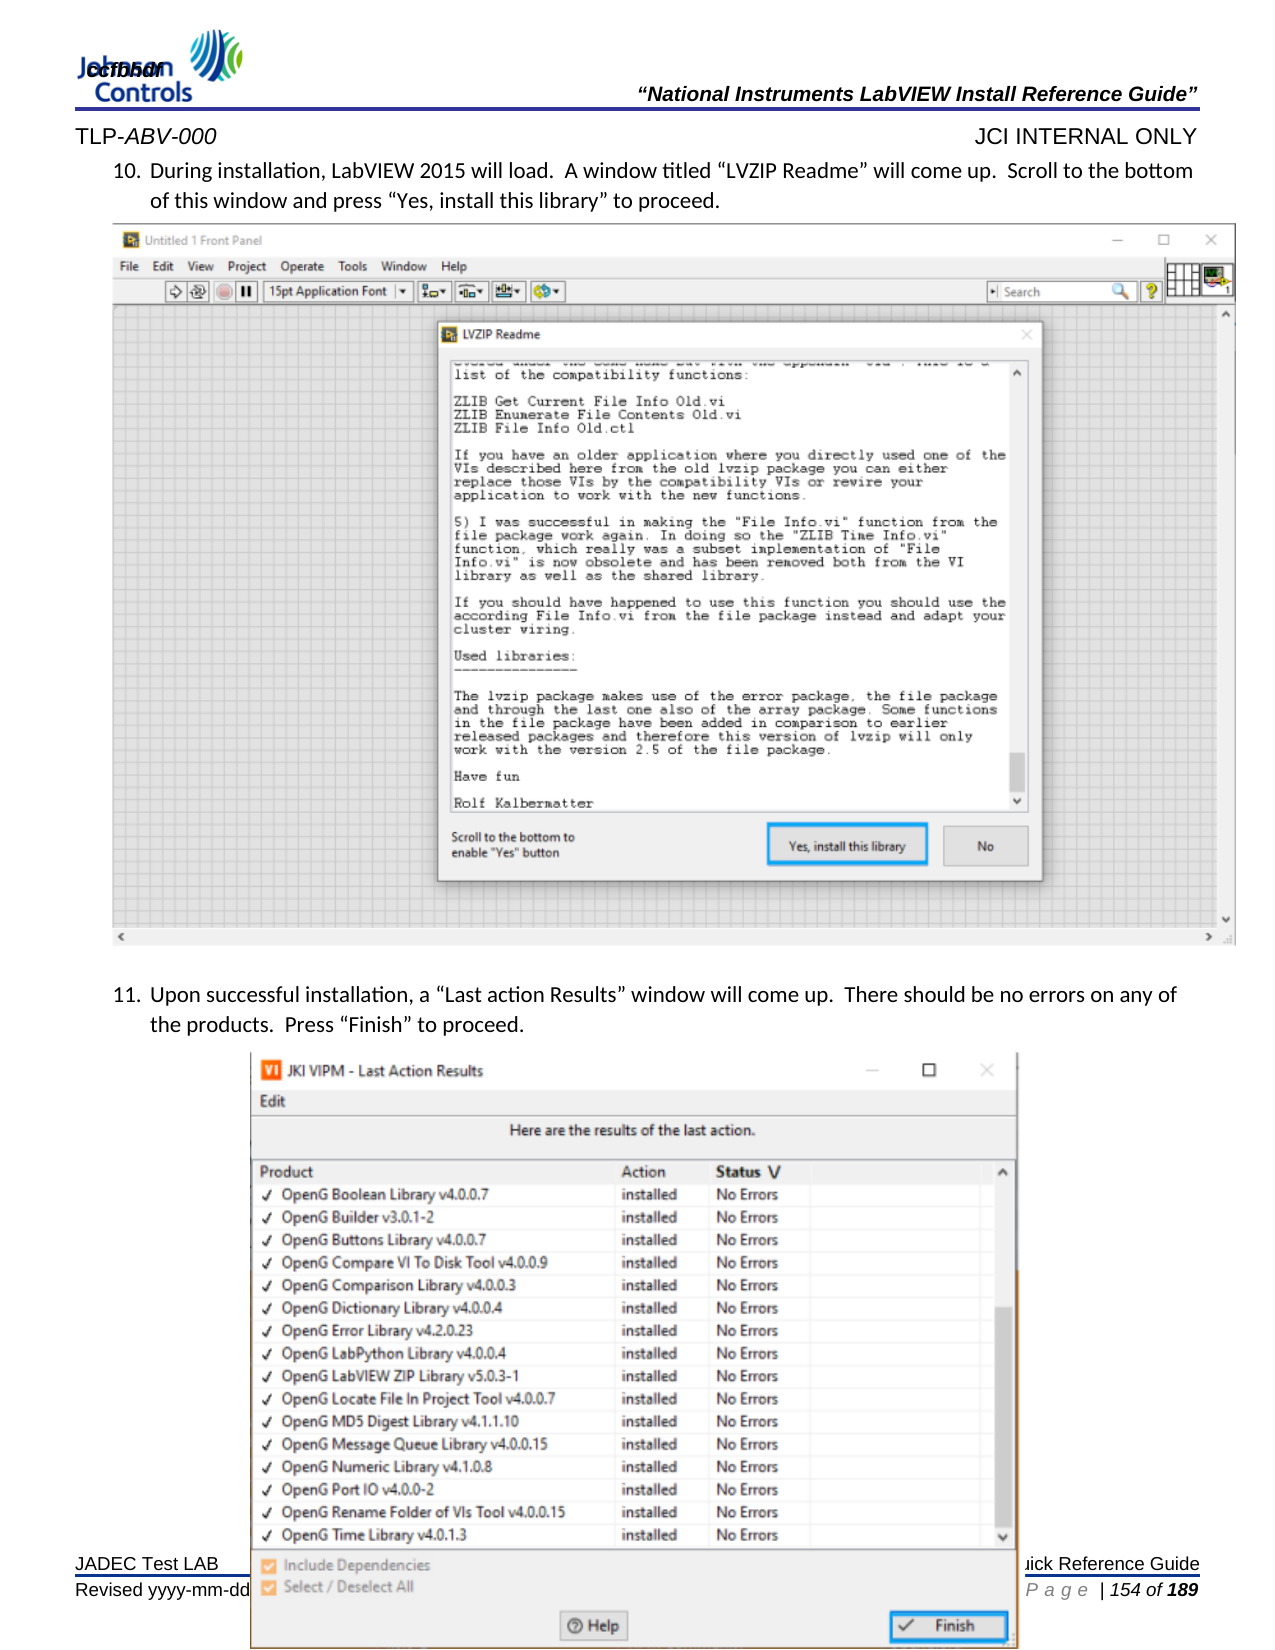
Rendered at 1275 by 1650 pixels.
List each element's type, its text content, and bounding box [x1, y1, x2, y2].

list During installation, LabVIEW 2015 will load. A window titled “LVZIP Readme” will come up. Scroll to the bottom of this window and press “Yes, install this library” to proceed. [112, 156, 1200, 214]
picture [110, 222, 1236, 946]
list Upon successful installation, a “Last action Results” window will come up. There should be no errors on any of the products. Press “Finish” to proceed. [112, 980, 1200, 1038]
picture [76, 26, 246, 105]
picture [250, 1048, 1025, 1649]
